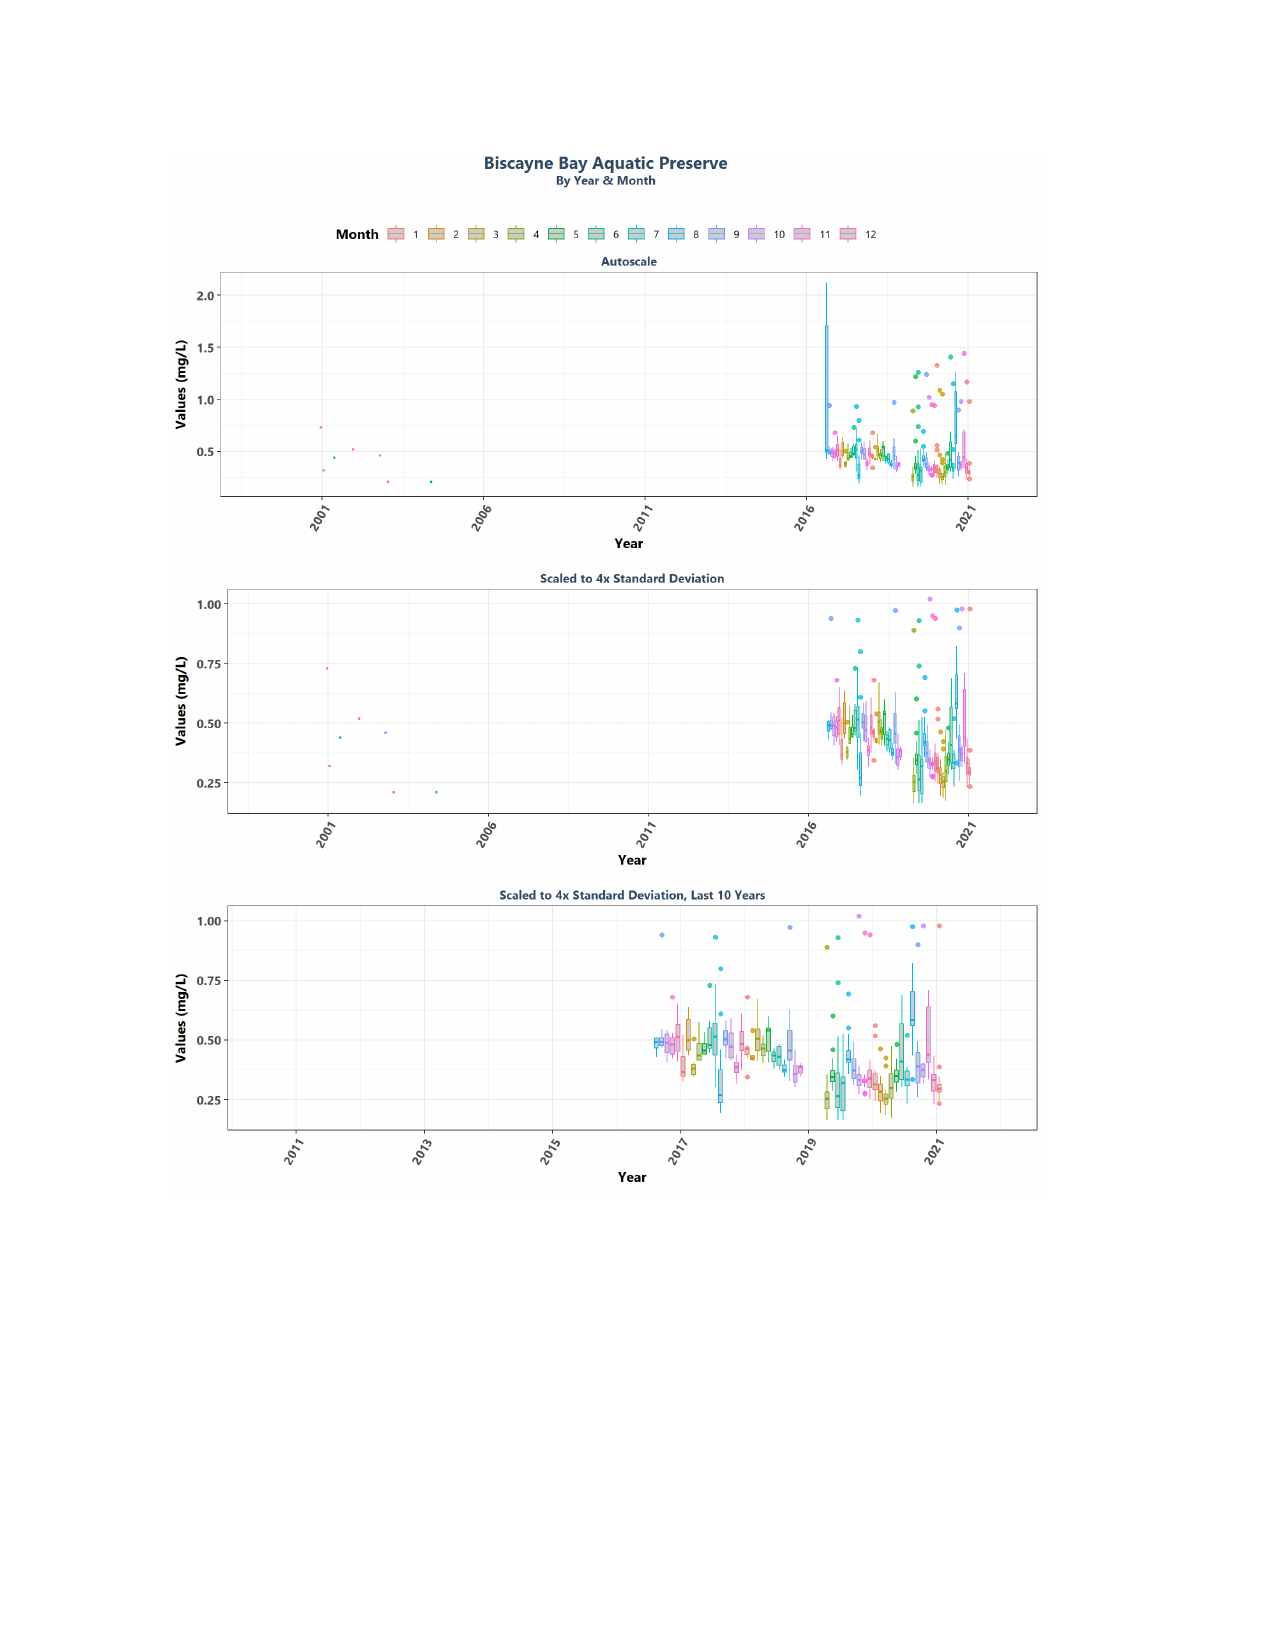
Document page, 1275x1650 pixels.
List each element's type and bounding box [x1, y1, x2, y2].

picture [168, 150, 1044, 1200]
